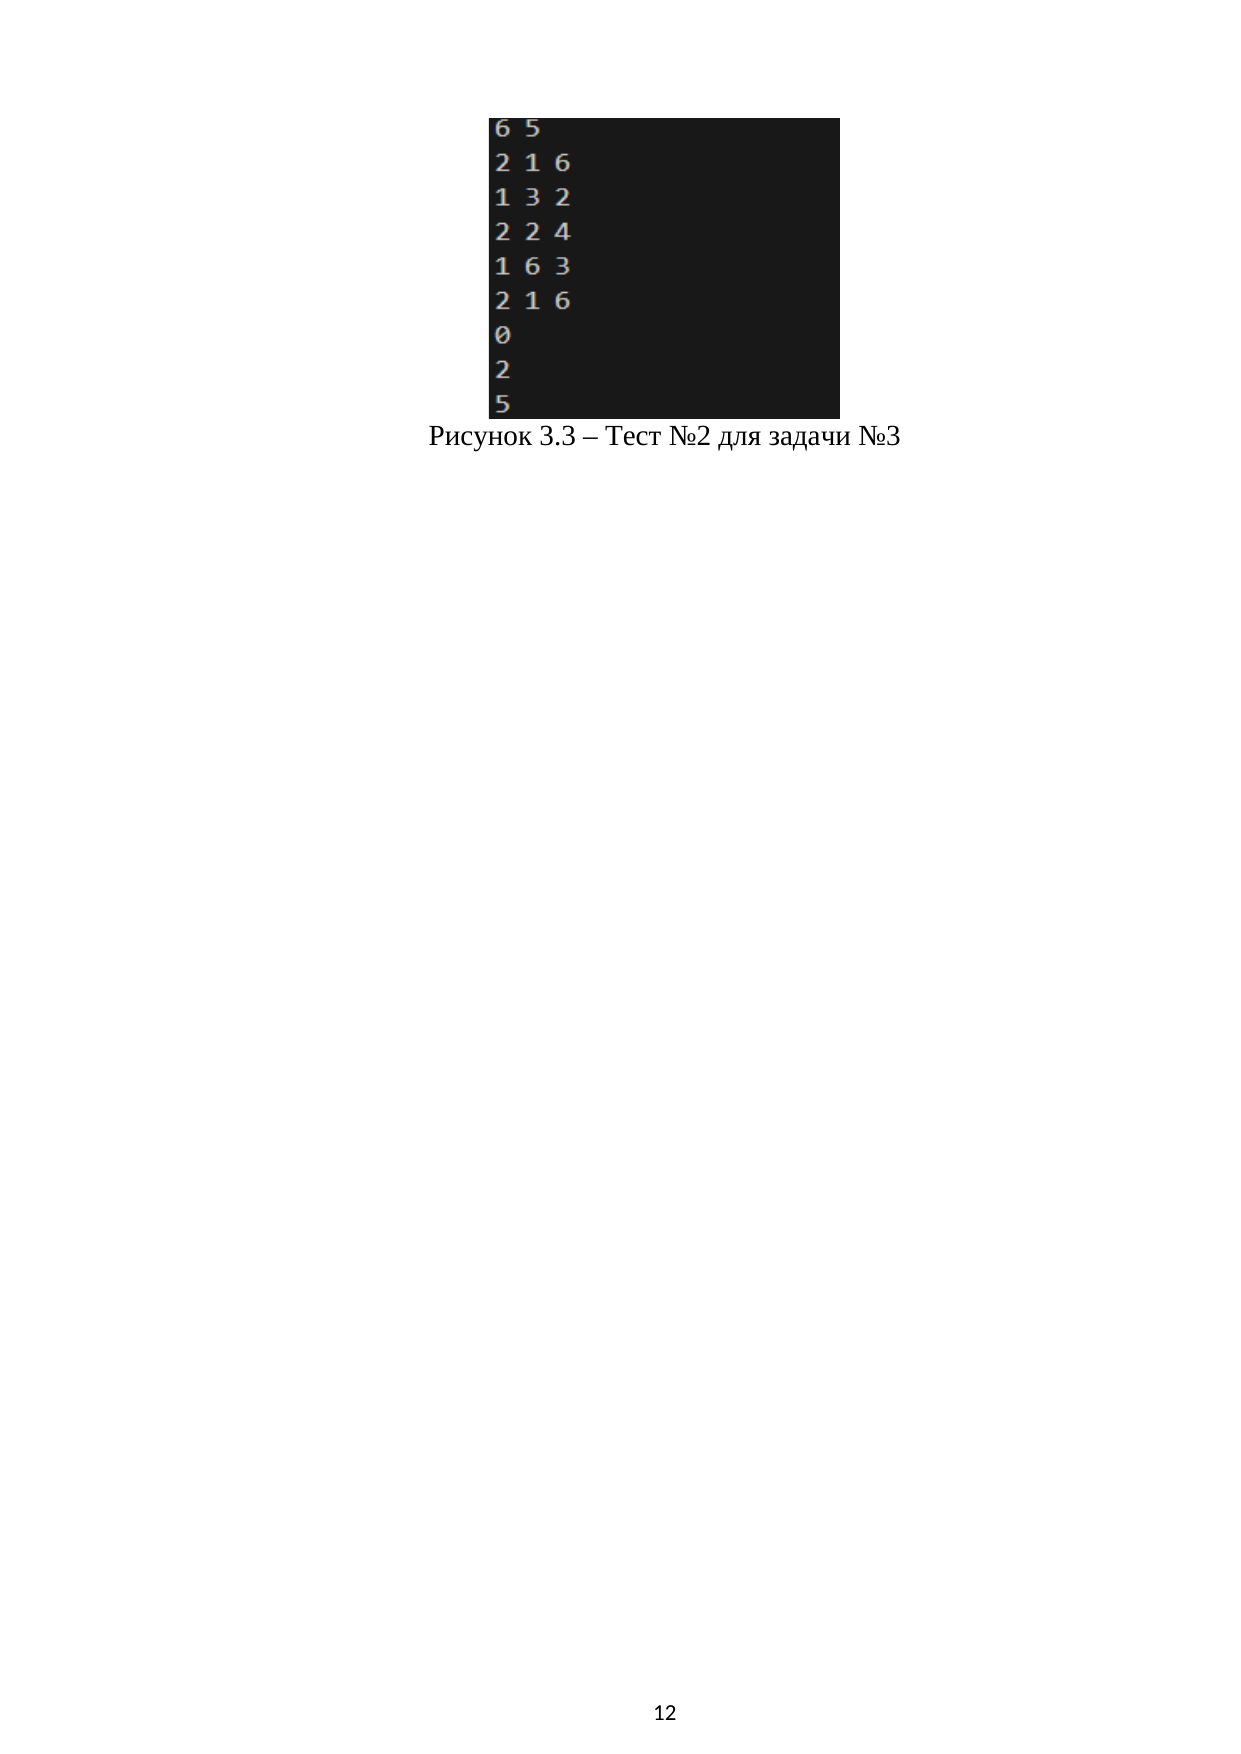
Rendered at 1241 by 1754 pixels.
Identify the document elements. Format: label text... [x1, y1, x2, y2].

text Рисунок 3.3 – Тест №2 для задачи №3 [177, 418, 1152, 452]
picture [488, 118, 840, 419]
